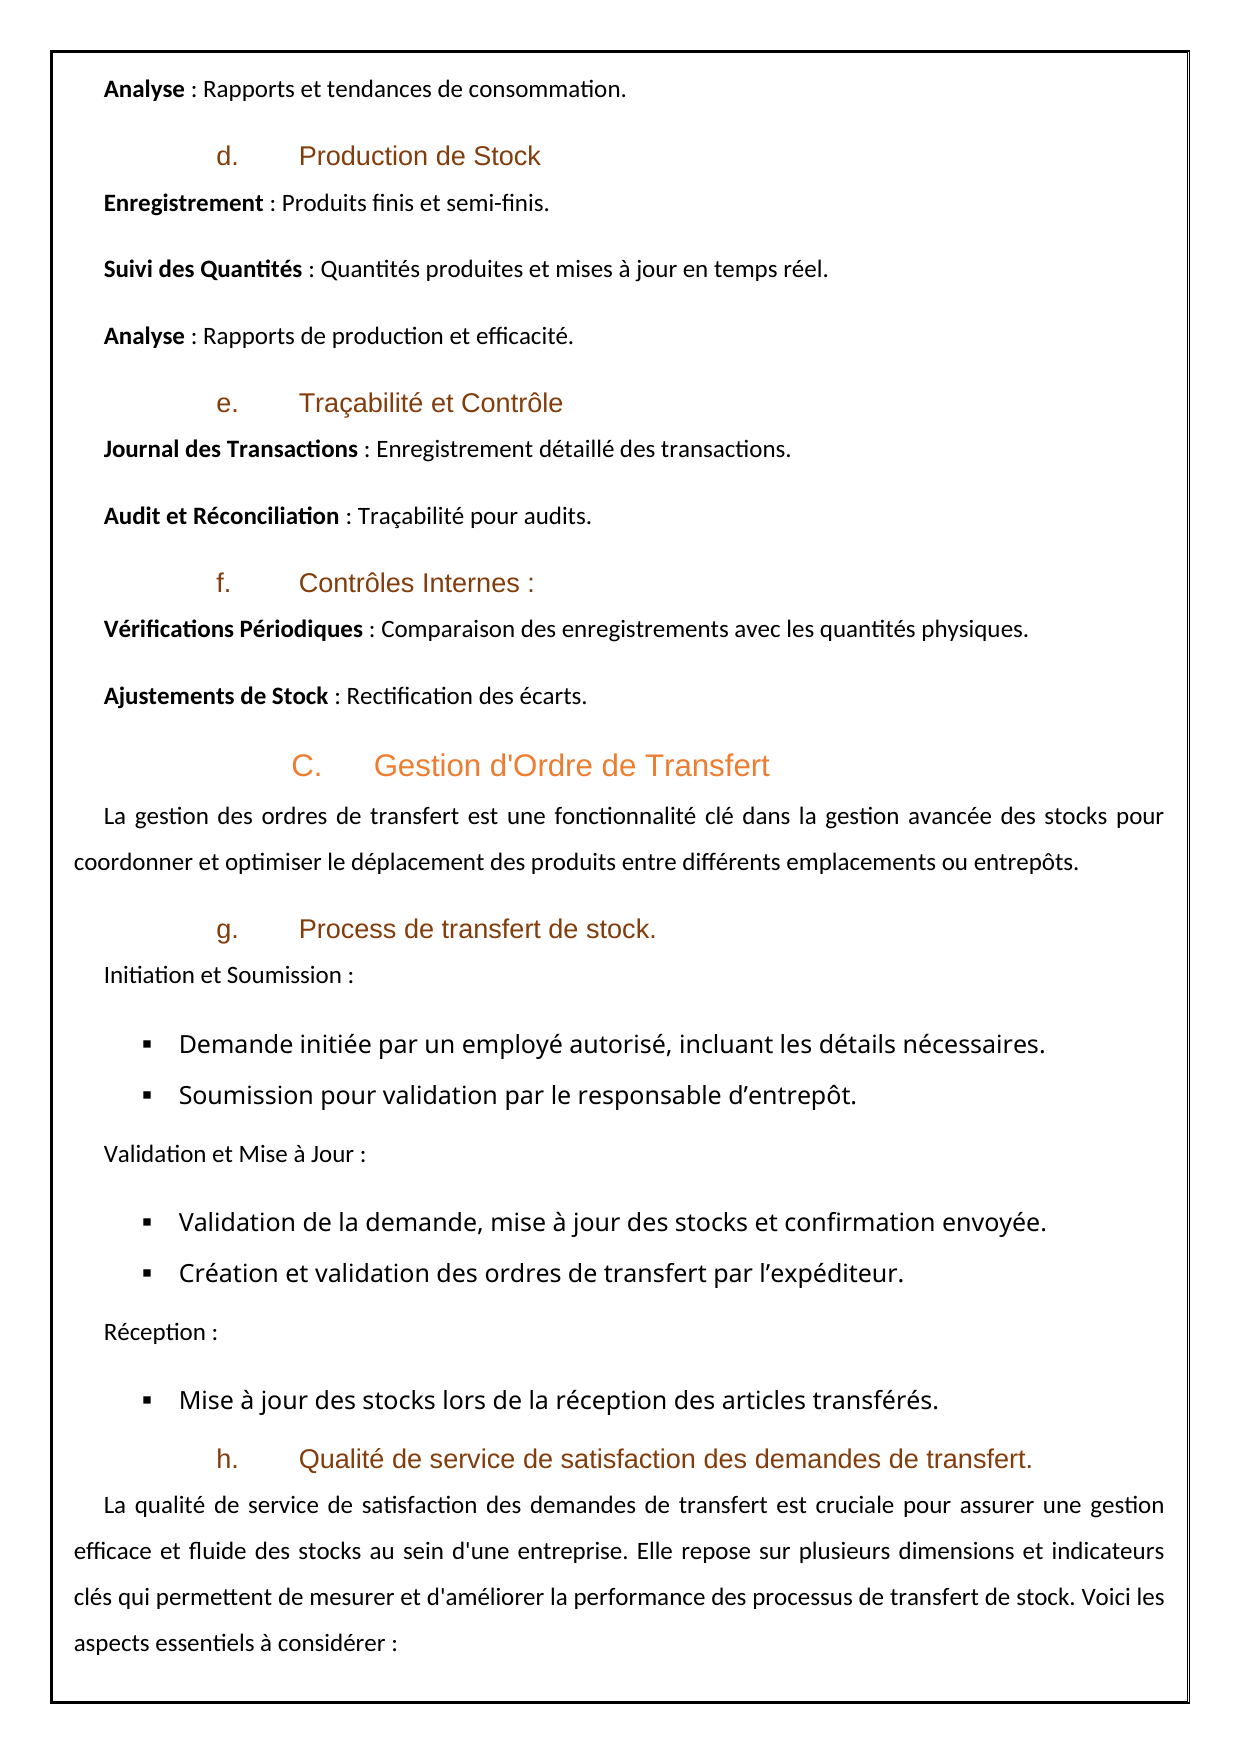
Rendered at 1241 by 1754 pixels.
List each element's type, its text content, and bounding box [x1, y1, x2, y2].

text Analyse : Rapports et tendances de consommation. [73, 73, 1167, 104]
text Analyse : Rapports de production et efficacité. [73, 320, 1167, 351]
text Ajustements de Stock : Rectification des écarts. [73, 680, 1167, 711]
text Audit et Réconciliation : Traçabilité pour audits. [73, 500, 1167, 531]
text Initiation et Soumission : [73, 960, 1167, 990]
list Création et validation des ordres de transfert par l’expéditeur. [141, 1255, 1167, 1289]
list Mise à jour des stocks lors de la réception des articles transférés. [141, 1382, 1167, 1416]
text La qualité de service de satisfaction des demandes de transfert est cruciale pour assurer une gestion efficace et fluide des stocks au sein d'une entreprise. Elle repose sur plusieurs dimensions et indicateurs clés qui permettent de mesurer et d'améliorer la performance des processus de transfert de stock. Voici les aspects essentiels à considérer : [73, 1489, 1167, 1657]
text La gestion des ordres de transfert est une fonctionnalité clé dans la gestion avancée des stocks pour coordonner et optimiser le déplacement des produits entre différents emplacements ou entrepôts. [73, 801, 1167, 877]
list Demande initiée par un employé autorisé, incluant les détails nécessaires. [141, 1026, 1167, 1060]
subtitle Gestion d'Ordre de Transfert [261, 747, 1167, 783]
subtitle Process de transfert de stock. [186, 913, 1167, 944]
subtitle Traçabilité et Contrôle [186, 387, 1167, 418]
subtitle Production de Stock [186, 140, 1167, 171]
text Réception : [73, 1316, 1167, 1346]
list Validation de la demande, mise à jour des stocks et confirmation envoyée. [141, 1204, 1167, 1238]
text Enregistrement : Produits finis et semi-finis. [73, 187, 1167, 217]
text Suivi des Quantités : Quantités produites et mises à jour en temps réel. [73, 253, 1167, 284]
list Soumission pour validation par le responsable d’entrepôt. [141, 1077, 1167, 1111]
text Validation et Mise à Jour : [73, 1138, 1167, 1168]
text Journal des Transactions : Enregistrement détaillé des transactions. [73, 433, 1167, 464]
subtitle Qualité de service de satisfaction des demandes de transfert. [186, 1443, 1167, 1474]
subtitle Contrôles Internes : [186, 567, 1167, 598]
text Vérifications Périodiques : Comparaison des enregistrements avec les quantités physiques. [73, 613, 1167, 644]
